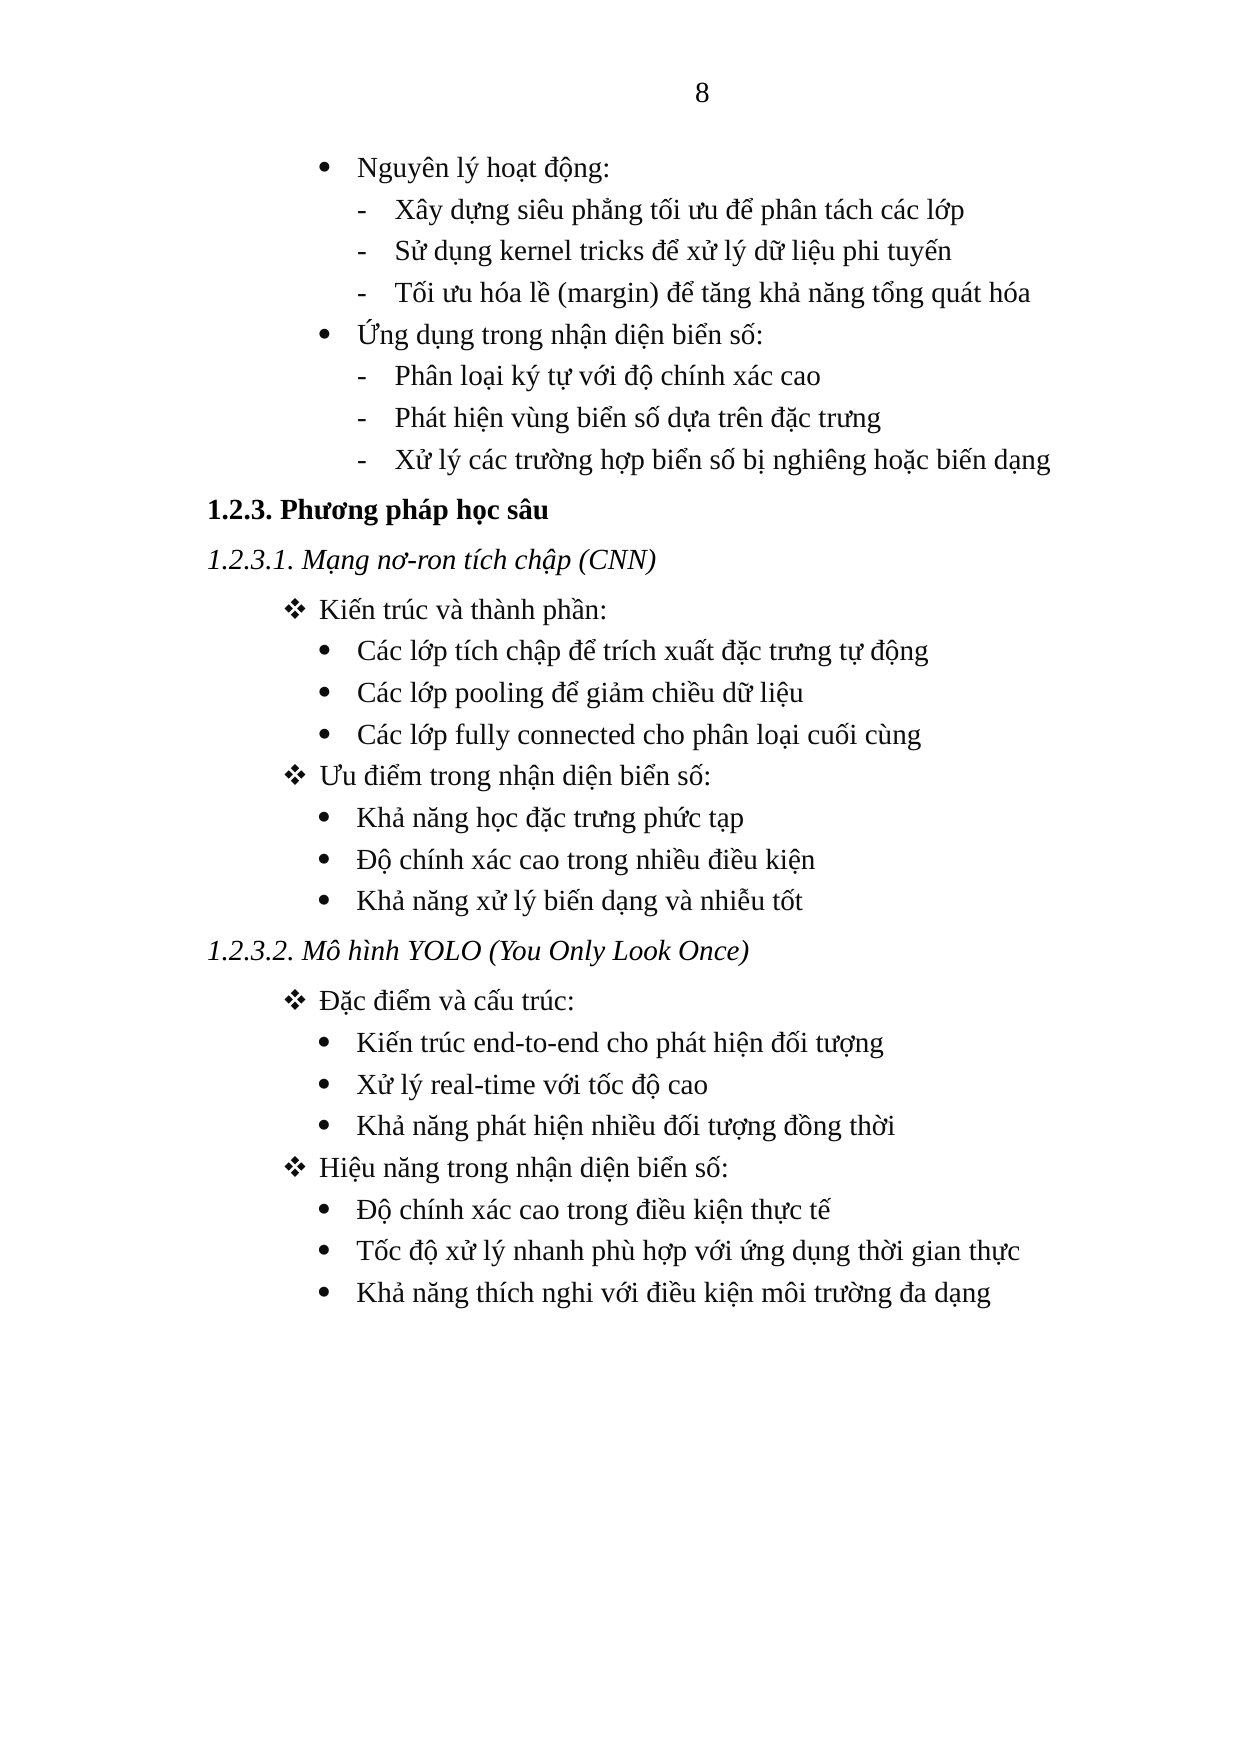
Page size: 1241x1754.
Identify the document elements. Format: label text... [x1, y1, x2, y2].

list Độ chính xác cao trong điều kiện thực tế [319, 1184, 1122, 1225]
list Khả năng thích nghi với điều kiện môi trường đa dạng [319, 1267, 1122, 1309]
list Các lớp pooling để giảm chiều dữ liệu [319, 667, 1122, 709]
list Hiệu năng trong nhận diện biển số: [282, 1142, 1122, 1184]
list Ứng dụng trong nhận diện biển số: [319, 309, 1122, 350]
list Ưu điểm trong nhận diện biển số: [282, 750, 1122, 792]
list Xử lý các trường hợp biển số bị nghiêng hoặc biến dạng [357, 434, 1122, 475]
list Xây dựng siêu phẳng tối ưu để phân tách các lớp [357, 184, 1122, 225]
subtitle 1.2.3. Phương pháp học sâu [207, 484, 1122, 525]
list Các lớp fully connected cho phân loại cuối cùng [319, 709, 1122, 750]
list Khả năng phát hiện nhiều đối tượng đồng thời [319, 1100, 1122, 1142]
subtitle 1.2.3.1. Mạng nơ-ron tích chập (CNN) [207, 534, 1122, 575]
list Phát hiện vùng biển số dựa trên đặc trưng [357, 392, 1122, 434]
list Sử dụng kernel tricks để xử lý dữ liệu phi tuyến [357, 225, 1122, 267]
list Các lớp tích chập để trích xuất đặc trưng tự động [319, 625, 1122, 667]
list Khả năng xử lý biến dạng và nhiễu tốt [319, 875, 1122, 917]
list Độ chính xác cao trong nhiều điều kiện [319, 834, 1122, 875]
list Khả năng học đặc trưng phức tạp [319, 792, 1122, 834]
list Nguyên lý hoạt động: [319, 142, 1122, 184]
list Phân loại ký tự với độ chính xác cao [357, 350, 1122, 392]
list Xử lý real-time với tốc độ cao [319, 1059, 1122, 1100]
list Tốc độ xử lý nhanh phù hợp với ứng dụng thời gian thực [319, 1225, 1122, 1267]
list Kiến trúc end-to-end cho phát hiện đối tượng [319, 1017, 1122, 1059]
list Kiến trúc và thành phần: [282, 584, 1122, 625]
subtitle 1.2.3.2. Mô hình YOLO (You Only Look Once) [207, 925, 1122, 967]
list Tối ưu hóa lề (margin) để tăng khả năng tổng quát hóa [357, 267, 1122, 309]
list Đặc điểm và cấu trúc: [282, 975, 1122, 1017]
